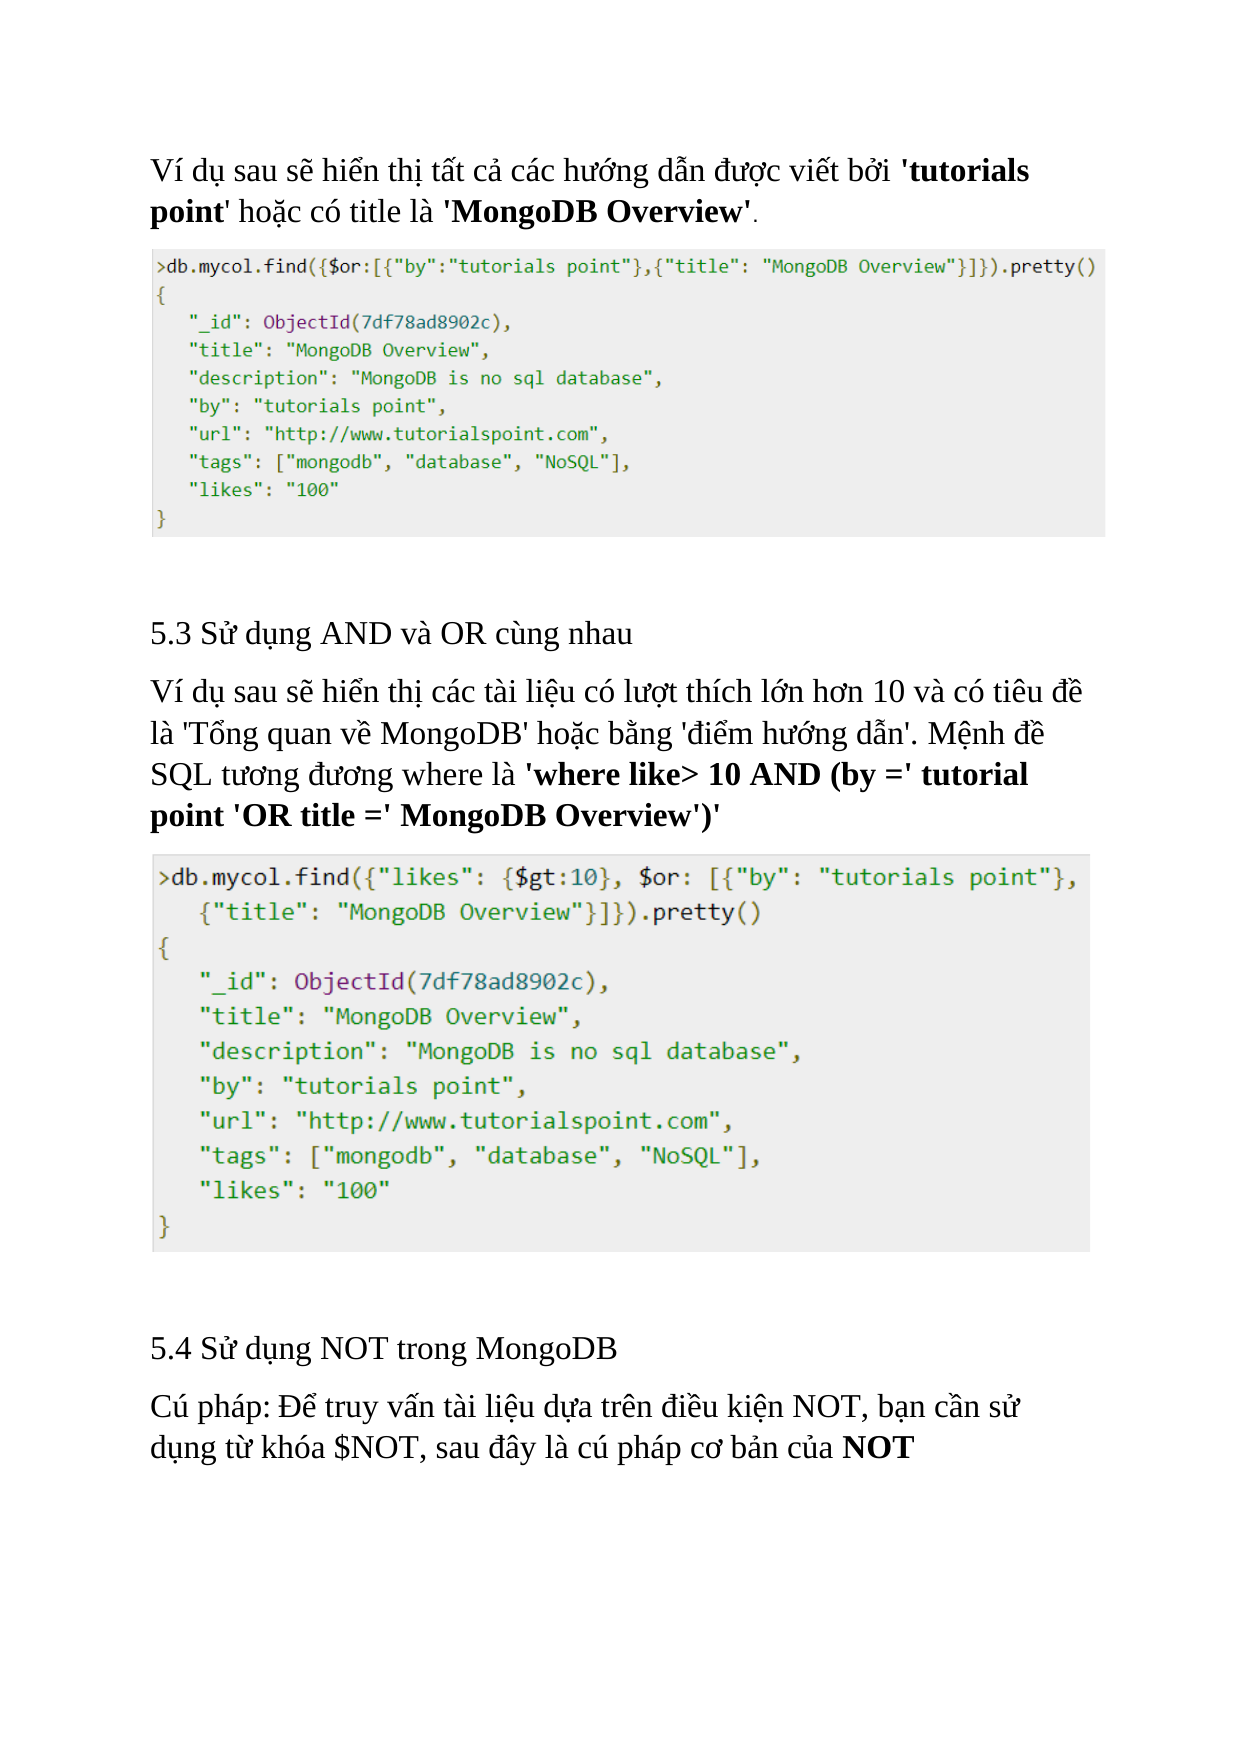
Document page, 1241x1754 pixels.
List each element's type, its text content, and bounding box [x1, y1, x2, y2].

picture [150, 853, 1091, 1252]
text 5.3 Sử dụng AND và OR cùng nhau [150, 614, 1090, 652]
text Ví dụ sau sẽ hiển thị tất cả các hướng dẫn được viết bởi 'tutorials point' hoặc có title là 'MongoDB Overview'. [150, 150, 1090, 230]
text Cú pháp: Để truy vấn tài liệu dựa trên điều kiện NOT, bạn cần sử dụng từ khóa $NOT, sau đây là cú pháp cơ bản của NOT [150, 1386, 1090, 1466]
text 5.4 Sử dụng NOT trong MongoDB [150, 1328, 1090, 1366]
text Ví dụ sau sẽ hiển thị các tài liệu có lượt thích lớn hơn 10 và có tiêu đề là 'Tổng quan về MongoDB' hoặc bằng 'điểm hướng dẫn'. Mệnh đề SQL tương đương where là 'where like> 10 AND (by =' tutorial point 'OR title =' MongoDB Overview')' [150, 672, 1090, 834]
picture [150, 249, 1106, 537]
